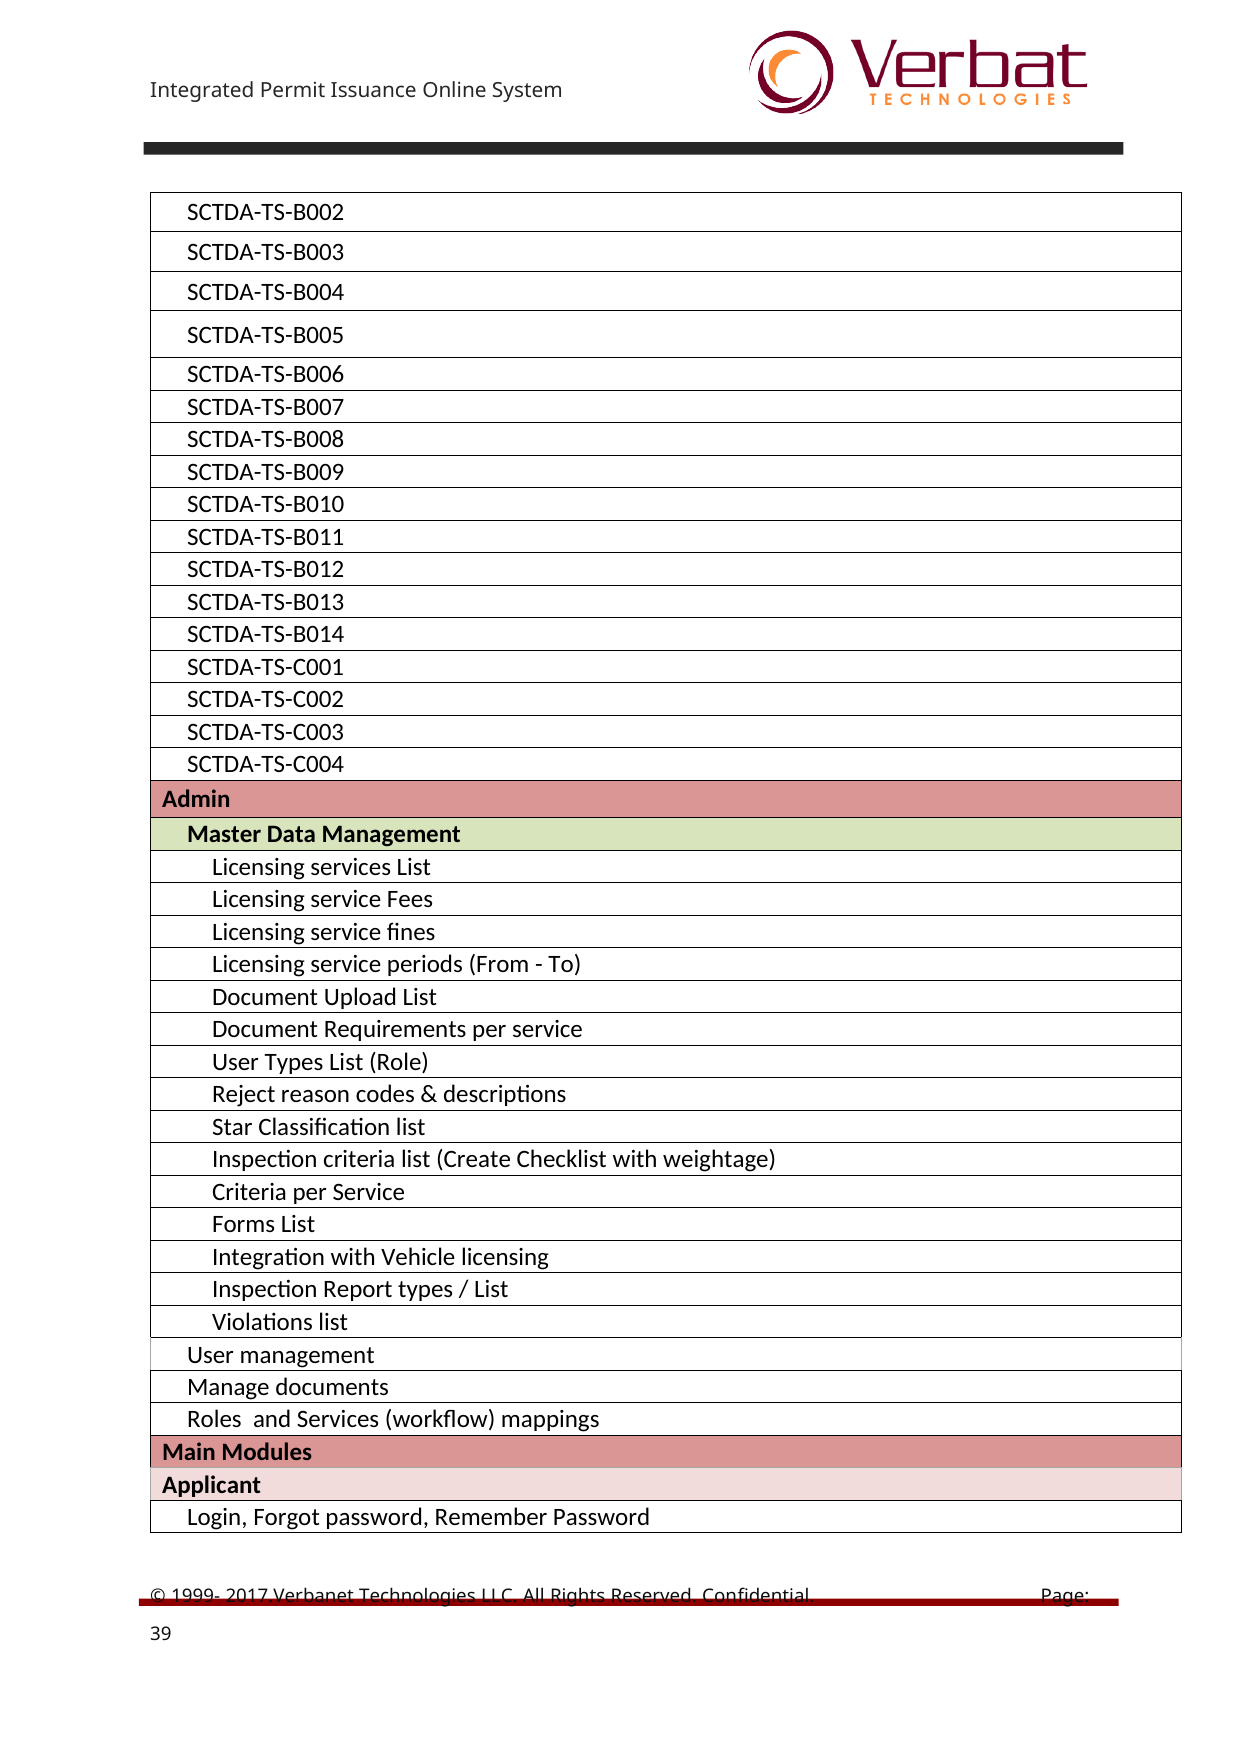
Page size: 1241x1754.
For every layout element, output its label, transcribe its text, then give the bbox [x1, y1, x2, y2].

table_cell SCTDA-TS-B007 [151, 391, 1181, 422]
table_cell Integration with Vehicle licensing [151, 1241, 1181, 1272]
table_cell SCTDA-TS-B012 [151, 553, 1181, 585]
table_cell Licensing service Fees [151, 883, 1181, 915]
table_cell SCTDA-TS-B013 [151, 586, 1181, 617]
table_cell SCTDA-TS-B004 [151, 272, 1181, 310]
table_cell Master Data Management [151, 818, 1181, 850]
table_cell Inspection criteria list (Create Checklist with weightage) [151, 1143, 1181, 1175]
table_cell Licensing services List [151, 851, 1181, 882]
table_cell User management [151, 1338, 1181, 1370]
table_cell Applicant [151, 1468, 1181, 1500]
table_cell SCTDA-TS-B002 [151, 193, 1181, 231]
table_cell SCTDA-TS-C004 [151, 748, 1181, 780]
table_cell Admin [151, 781, 1181, 817]
table_cell Reject reason codes & descriptions [151, 1078, 1181, 1110]
table_cell User Types List (Role) [151, 1046, 1181, 1077]
table_cell SCTDA-TS-C003 [151, 716, 1181, 747]
table_cell Licensing service fines [151, 916, 1181, 947]
table_cell Login, Forgot password, Remember Password [151, 1501, 1181, 1532]
table_cell SCTDA-TS-B008 [151, 423, 1181, 455]
picture [745, 26, 1089, 114]
table_cell Forms List [151, 1208, 1181, 1240]
table_cell Main Modules [151, 1436, 1181, 1467]
table_cell Roles and Services (workflow) mappings [151, 1403, 1181, 1435]
table_cell SCTDA-TS-B003 [151, 232, 1181, 271]
table_cell Licensing service periods (From - To) [151, 948, 1181, 980]
table_cell SCTDA-TS-C001 [151, 651, 1181, 682]
table_cell Inspection Report types / List [151, 1273, 1181, 1305]
table_cell Document Upload List [151, 981, 1181, 1012]
table_cell SCTDA-TS-B005 [151, 311, 1181, 357]
table_cell SCTDA-TS-C002 [151, 683, 1181, 715]
table_cell SCTDA-TS-B010 [151, 488, 1181, 520]
table_cell Criteria per Service [151, 1176, 1181, 1207]
table_cell Star Classification list [151, 1111, 1181, 1142]
table_cell Manage documents [151, 1371, 1181, 1402]
table_cell Violations list [151, 1306, 1181, 1337]
table_cell Document Requirements per service [151, 1013, 1181, 1045]
table_cell SCTDA-TS-B014 [151, 618, 1181, 650]
table_cell SCTDA-TS-B009 [151, 456, 1181, 487]
table_cell SCTDA-TS-B006 [151, 358, 1181, 390]
table_cell SCTDA-TS-B011 [151, 521, 1181, 552]
